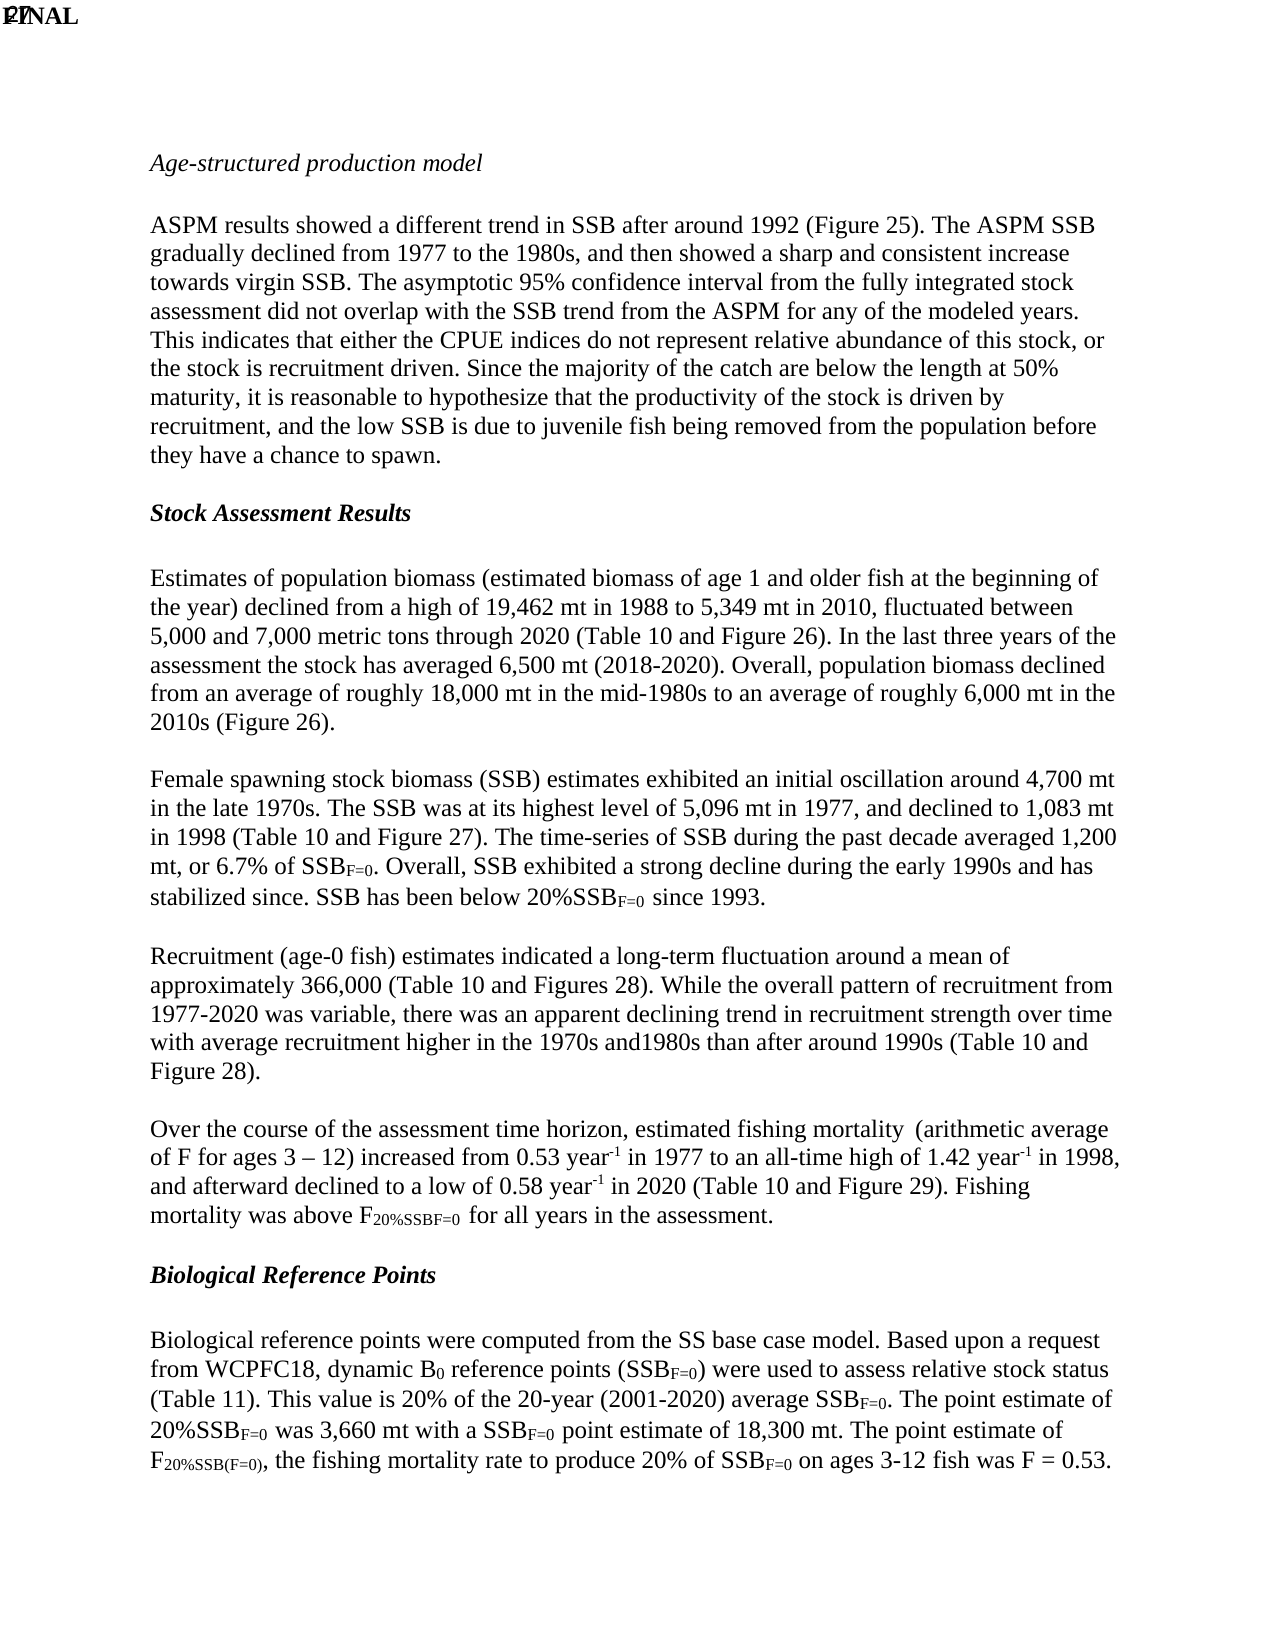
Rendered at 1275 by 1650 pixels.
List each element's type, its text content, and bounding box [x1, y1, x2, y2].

subtitle Stock Assessment Results [150, 498, 1202, 526]
text Recruitment (age-0 fish) estimates indicated a long-term fluctuation around a mean of approximately 366,000 (Table 10 and Figures 28). While the overall pattern of recruitment from 1977-2020 was variable, there was an apparent declining trend in recruitment strength over time with average recruitment higher in the 1970s and1980s than after around 1990s (Table 10 and Figure 28). [150, 941, 1113, 1085]
text Estimates of population biomass (estimated biomass of age 1 and older fish at the beginning of the year) declined from a high of 19,462 mt in 1988 to 5,349 mt in 2010, fluctuated between 5,000 and 7,000 metric tons through 2020 (Table 10 and Figure 26). In the last three years of the assessment the stock has averaged 6,500 mt (2018-2020). Overall, population biomass declined from an average of roughly 18,000 mt in the mid-1980s to an average of roughly 6,000 mt in the 2010s (Figure 26). [150, 563, 1122, 736]
subtitle Biological Reference Points [150, 1260, 1202, 1289]
text Biological reference points were computed from the SS base case model. Based upon a request from WCPFC18, dynamic B0 reference points (SSBF=0) were used to assess relative stock status (Table 11). This value is 20% of the 20-year (2001-2020) average SSBF=0. The point estimate of 20%SSBF=0 was 3,660 mt with a SSBF=0 point estimate of 18,300 mt. The point estimate of F20%SSB(F=0), the fishing mortality rate to produce 20% of SSBF=0 on ages 3-12 fish was F = 0.53. [150, 1326, 1122, 1476]
text Age-structured production model [150, 148, 1202, 177]
text Female spawning stock biomass (SSB) estimates exhibited an initial oscillation around 4,700 mt in the late 1970s. The SSB was at its highest level of 5,096 mt in 1977, and declined to 1,083 mt in 1998 (Table 10 and Figure 27). The time-series of SSB during the past decade averaged 1,200 mt, or 6.7% of SSBF=0. Overall, SSB exhibited a strong decline during the early 1990s and has stabilized since. SSB has been below 20%SSBF=0 since 1993. [150, 764, 1122, 913]
text ASPM results showed a different trend in SSB after around 1992 (Figure 25). The ASPM SSB gradually declined from 1977 to the 1980s, and then showed a sharp and consistent increase towards virgin SSB. The asymptotic 95% confidence interval from the fully integrated stock assessment did not overlap with the SSB trend from the ASPM for any of the modeled years. This indicates that either the CPUE indices do not represent relative abundance of this stock, or the stock is recruitment driven. Since the majority of the catch are below the length at 50% maturity, it is reasonable to hypothesize that the productivity of the stock is driven by recruitment, and the low SSB is due to juvenile fish being removed from the population before they have a chance to spawn. [150, 210, 1119, 468]
text Over the course of the assessment time horizon, estimated fishing mortality (arithmetic average of F for ages 3 – 12) increased from 0.53 year-1 in 1977 to an all-time high of 1.42 year-1 in 1998, and afterward declined to a low of 0.58 year-1 in 2020 (Table 10 and Figure 29). Fishing mortality was above F20%SSBF=0 for all years in the assessment. [150, 1114, 1123, 1231]
